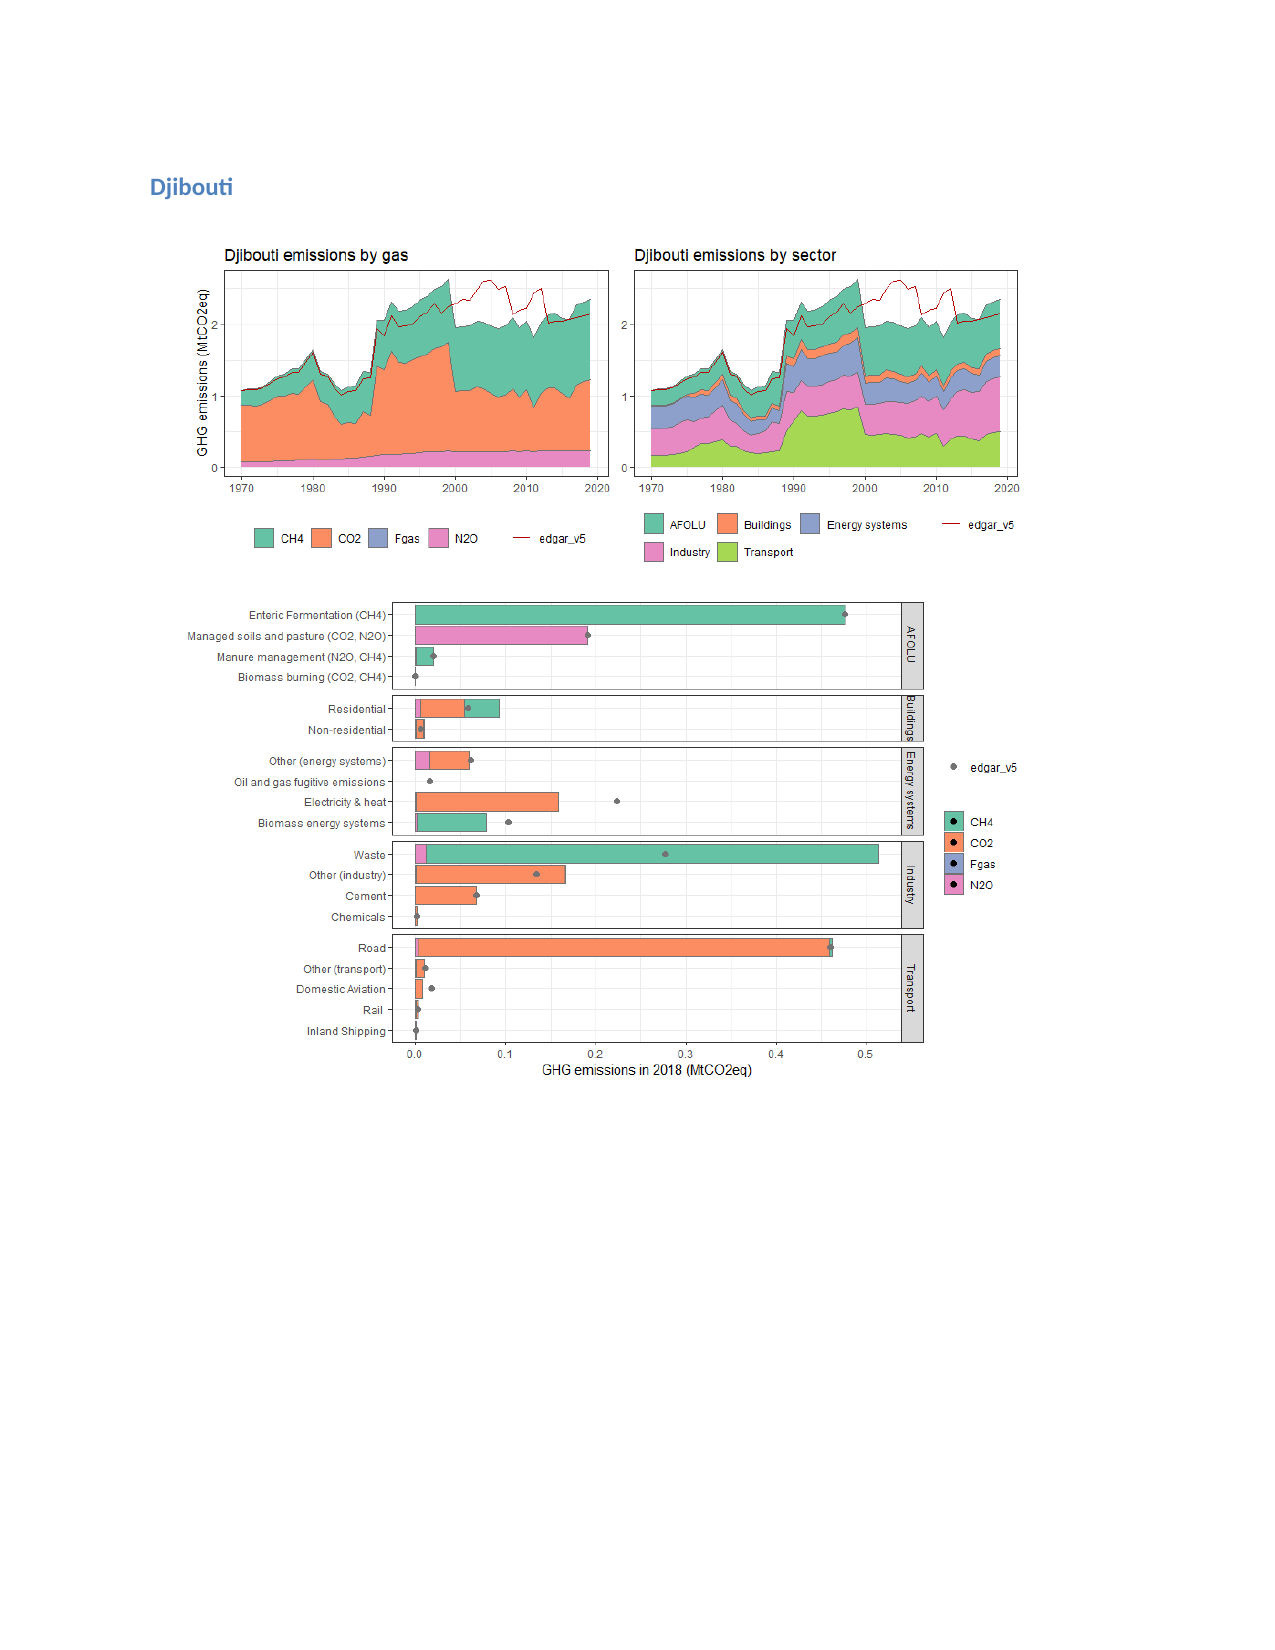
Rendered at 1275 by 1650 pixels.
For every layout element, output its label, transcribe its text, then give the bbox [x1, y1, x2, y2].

subtitle Djibouti [150, 171, 1125, 201]
picture [168, 220, 1044, 1096]
